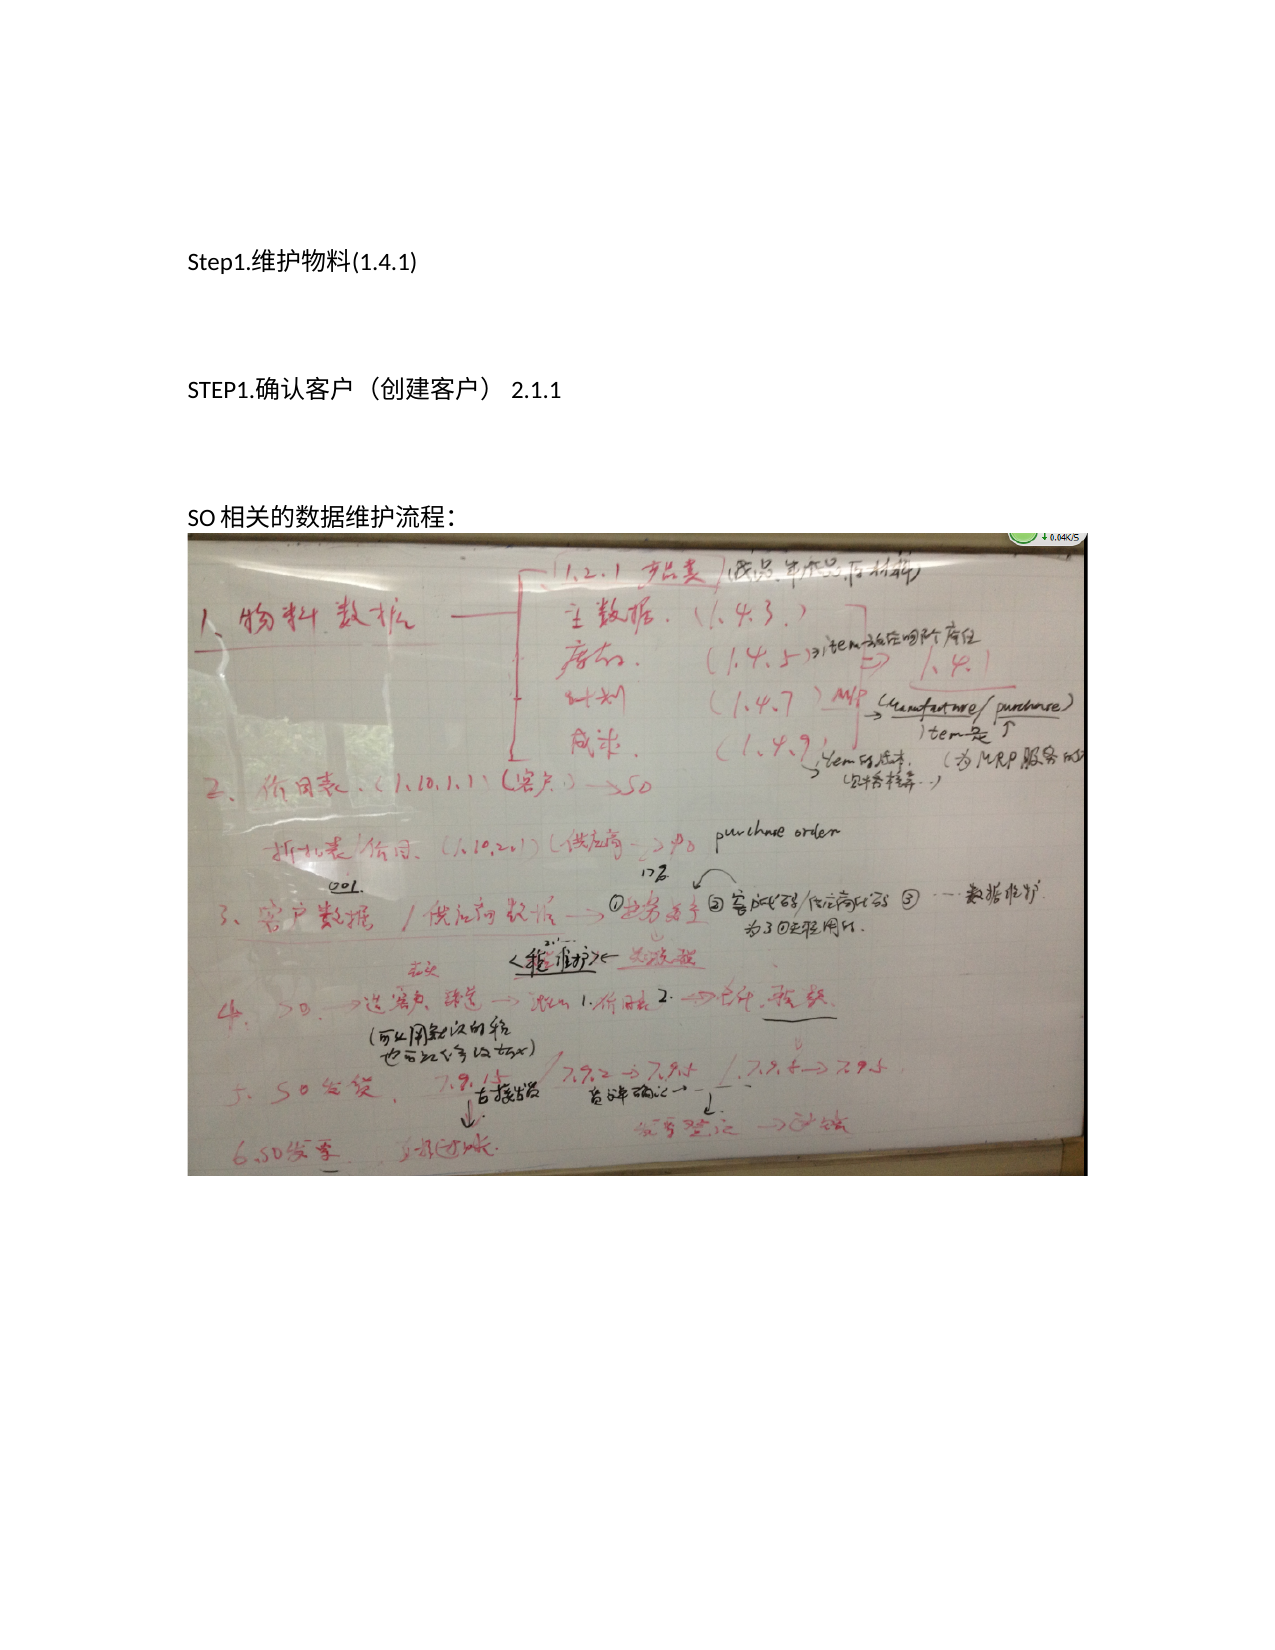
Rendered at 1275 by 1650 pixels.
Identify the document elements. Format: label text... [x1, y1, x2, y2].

text SO相关的数据维护流程： [187, 497, 1087, 533]
picture [187, 533, 1088, 1176]
text STEP1.确认客户（创建客户） 2.1.1 [187, 369, 1087, 406]
text Step1.维护物料(1.4.1) [187, 242, 1087, 278]
